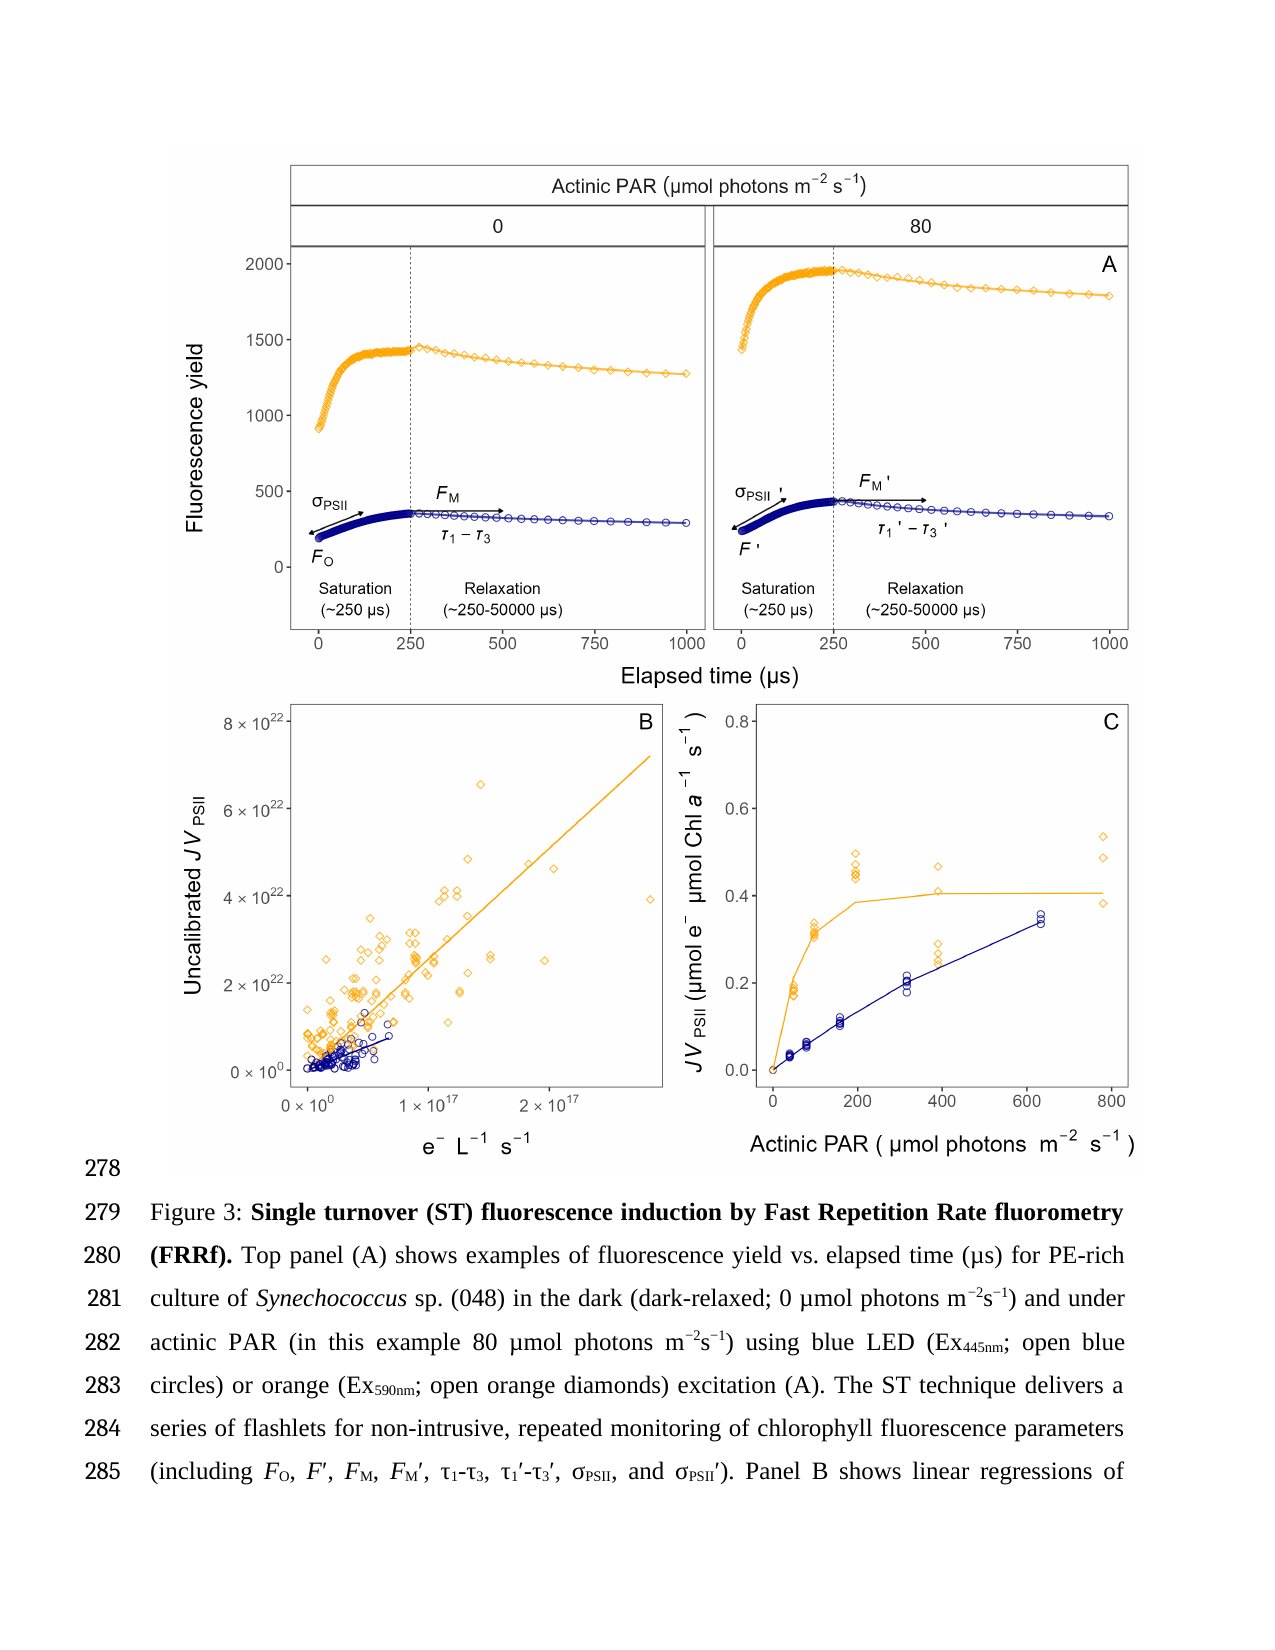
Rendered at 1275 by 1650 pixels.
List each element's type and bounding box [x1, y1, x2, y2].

text [150, 1197, 1125, 1485]
picture [168, 150, 1144, 1177]
